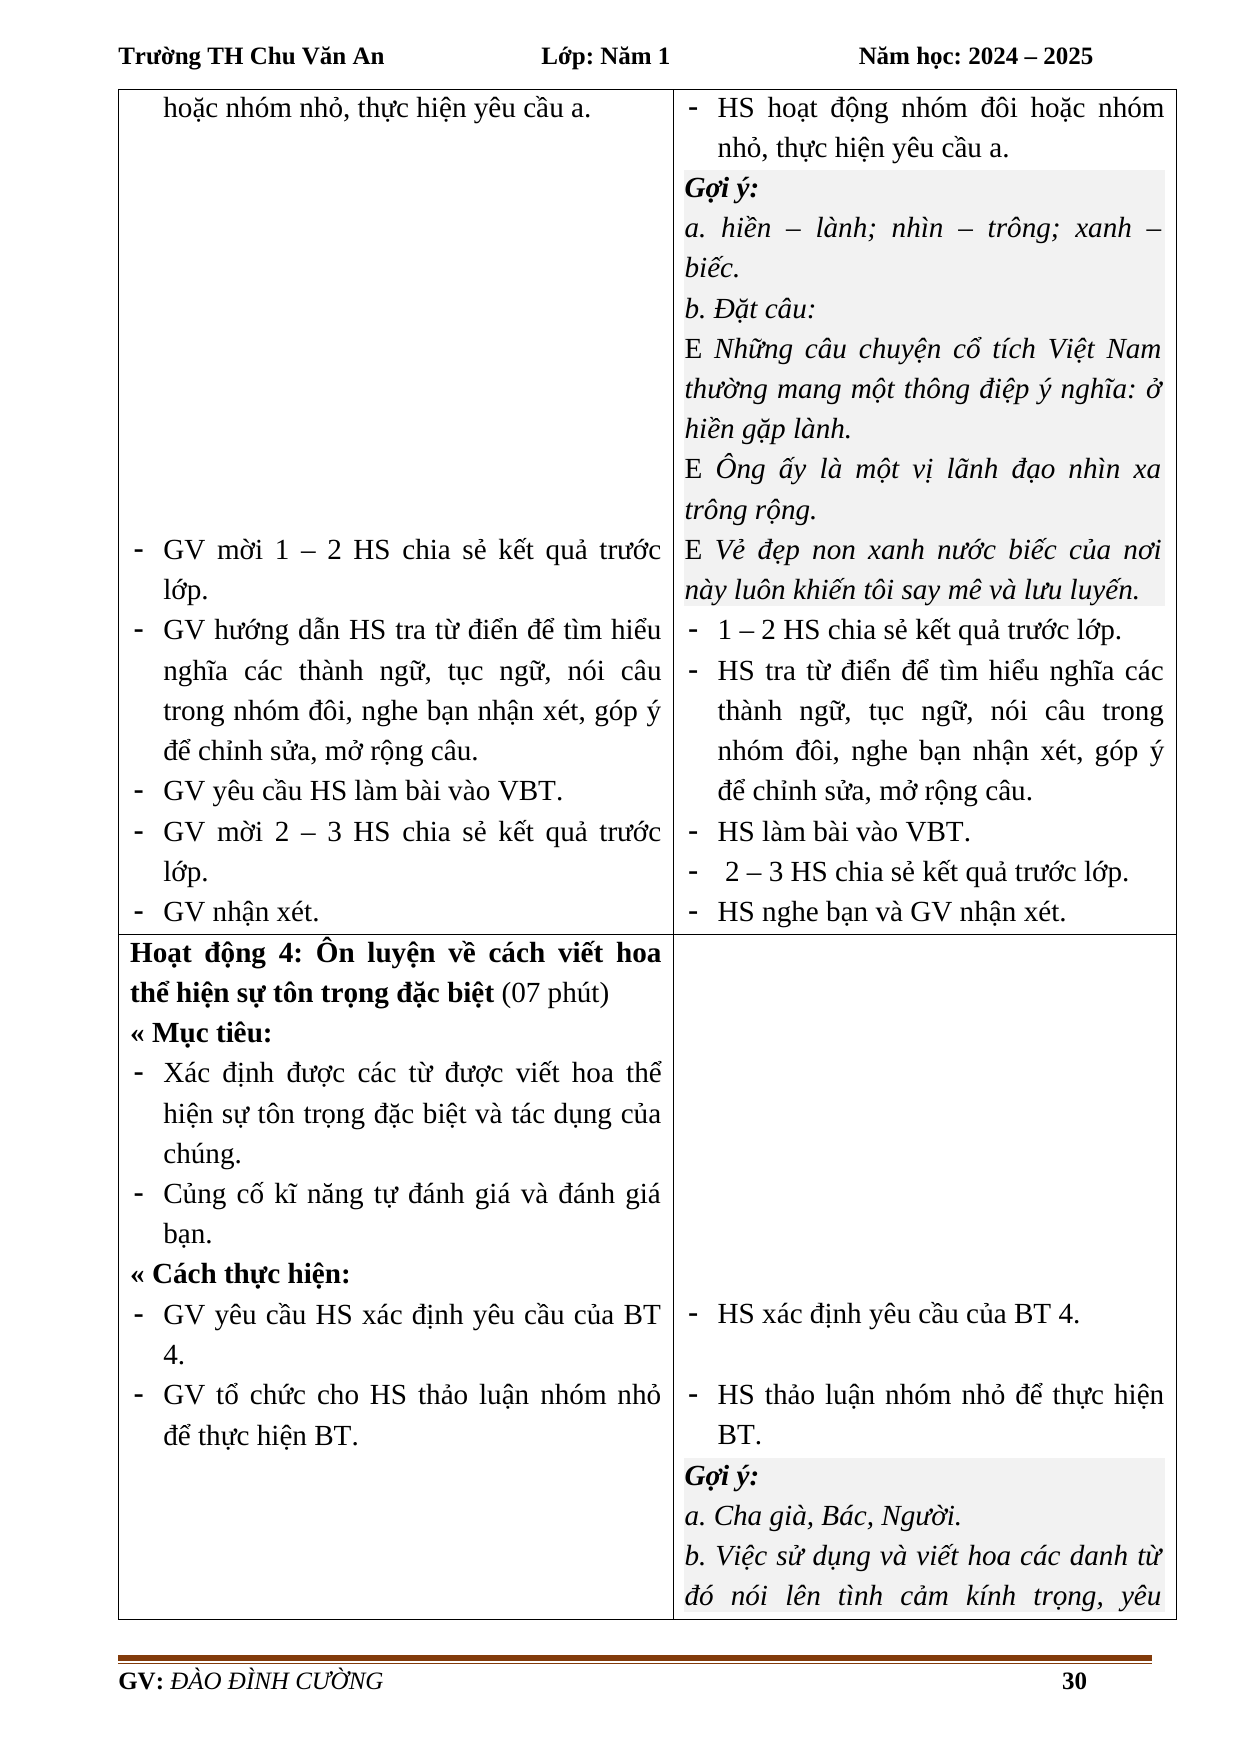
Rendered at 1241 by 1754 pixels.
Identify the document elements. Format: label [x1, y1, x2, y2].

table_cell [119, 90, 673, 934]
table_cell [674, 90, 1176, 934]
table_cell [119, 935, 673, 1619]
table_cell [674, 935, 1176, 1619]
